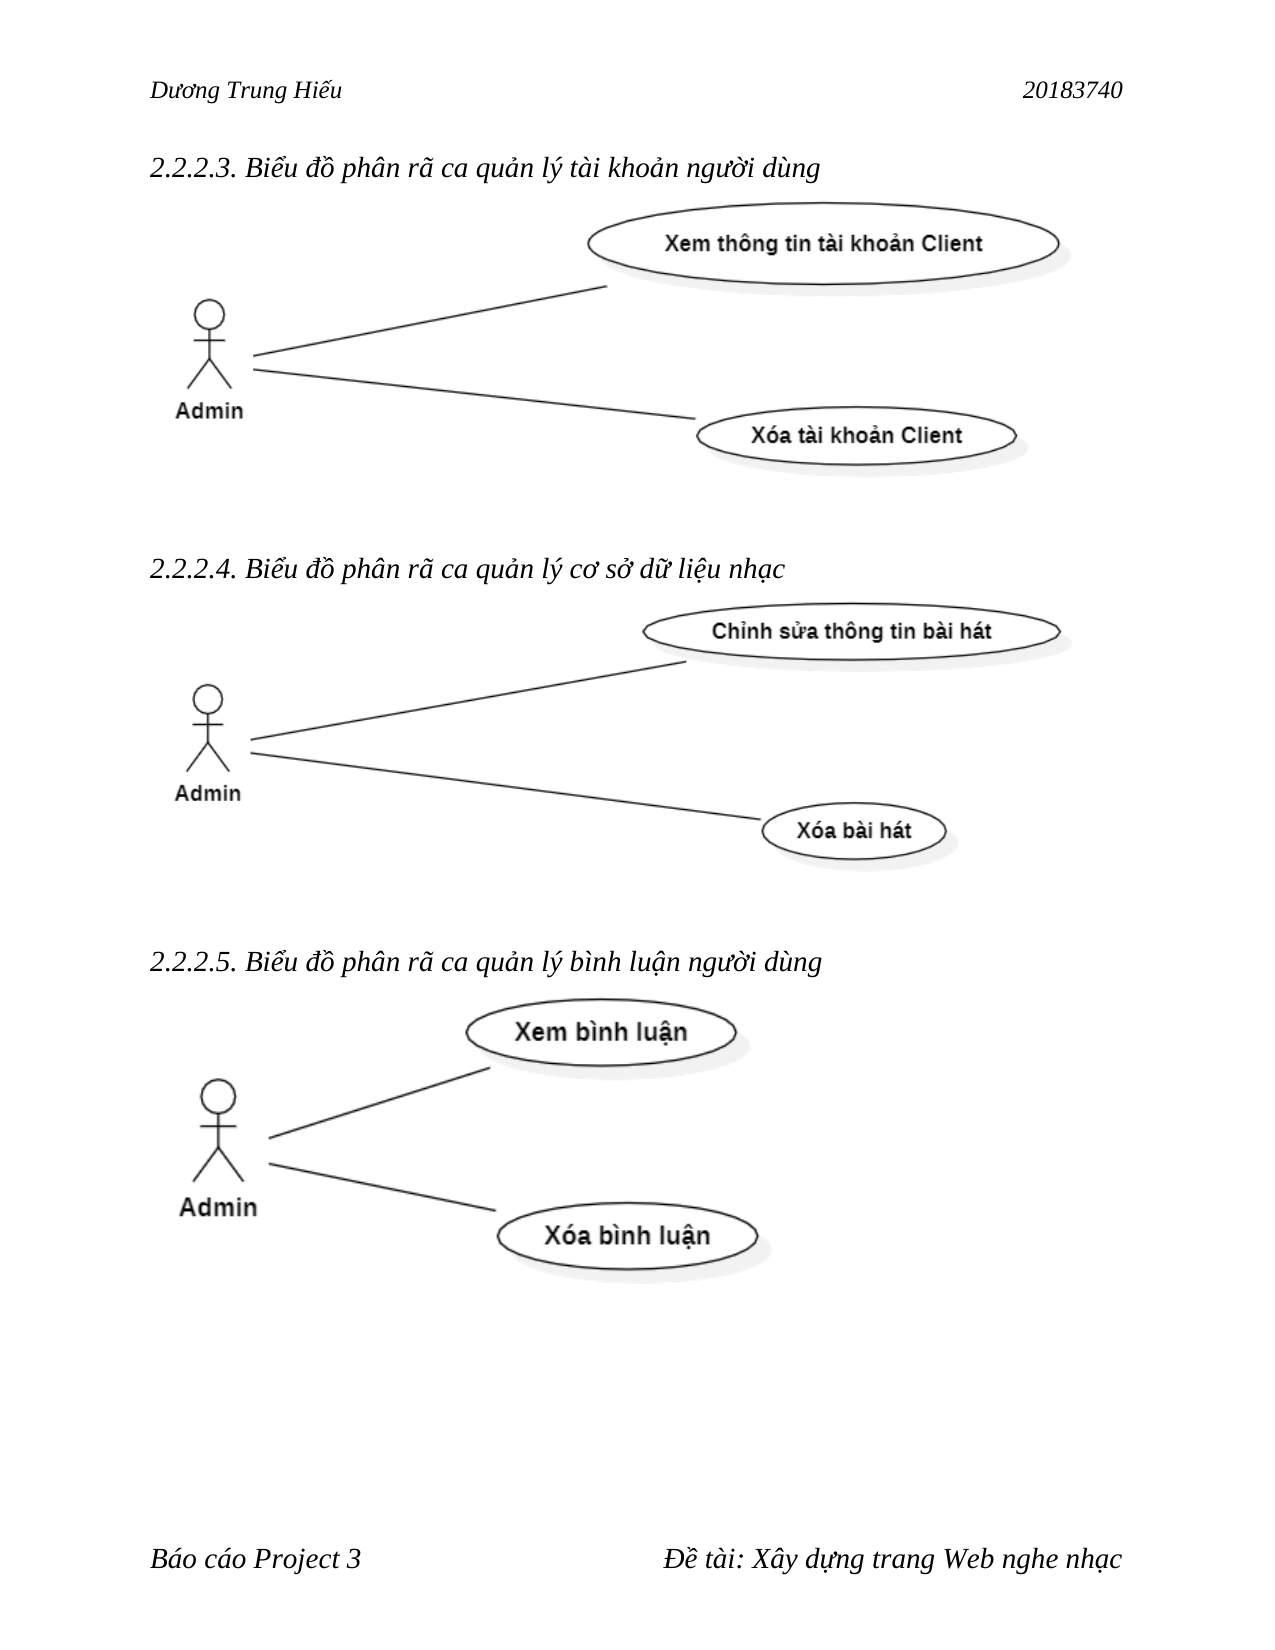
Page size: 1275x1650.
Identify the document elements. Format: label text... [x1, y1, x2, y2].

picture [150, 980, 835, 1348]
picture [150, 186, 1125, 533]
subtitle 2.2.2.4. Biểu đồ phân rã ca quản lý cơ sở dữ liệu nhạc [150, 552, 1125, 585]
picture [150, 587, 1125, 926]
subtitle 2.2.2.3. Biểu đồ phân rã ca quản lý tài khoản người dùng [150, 150, 1125, 183]
subtitle 2.2.2.5. Biểu đồ phân rã ca quản lý bình luận người dùng [150, 944, 1125, 978]
